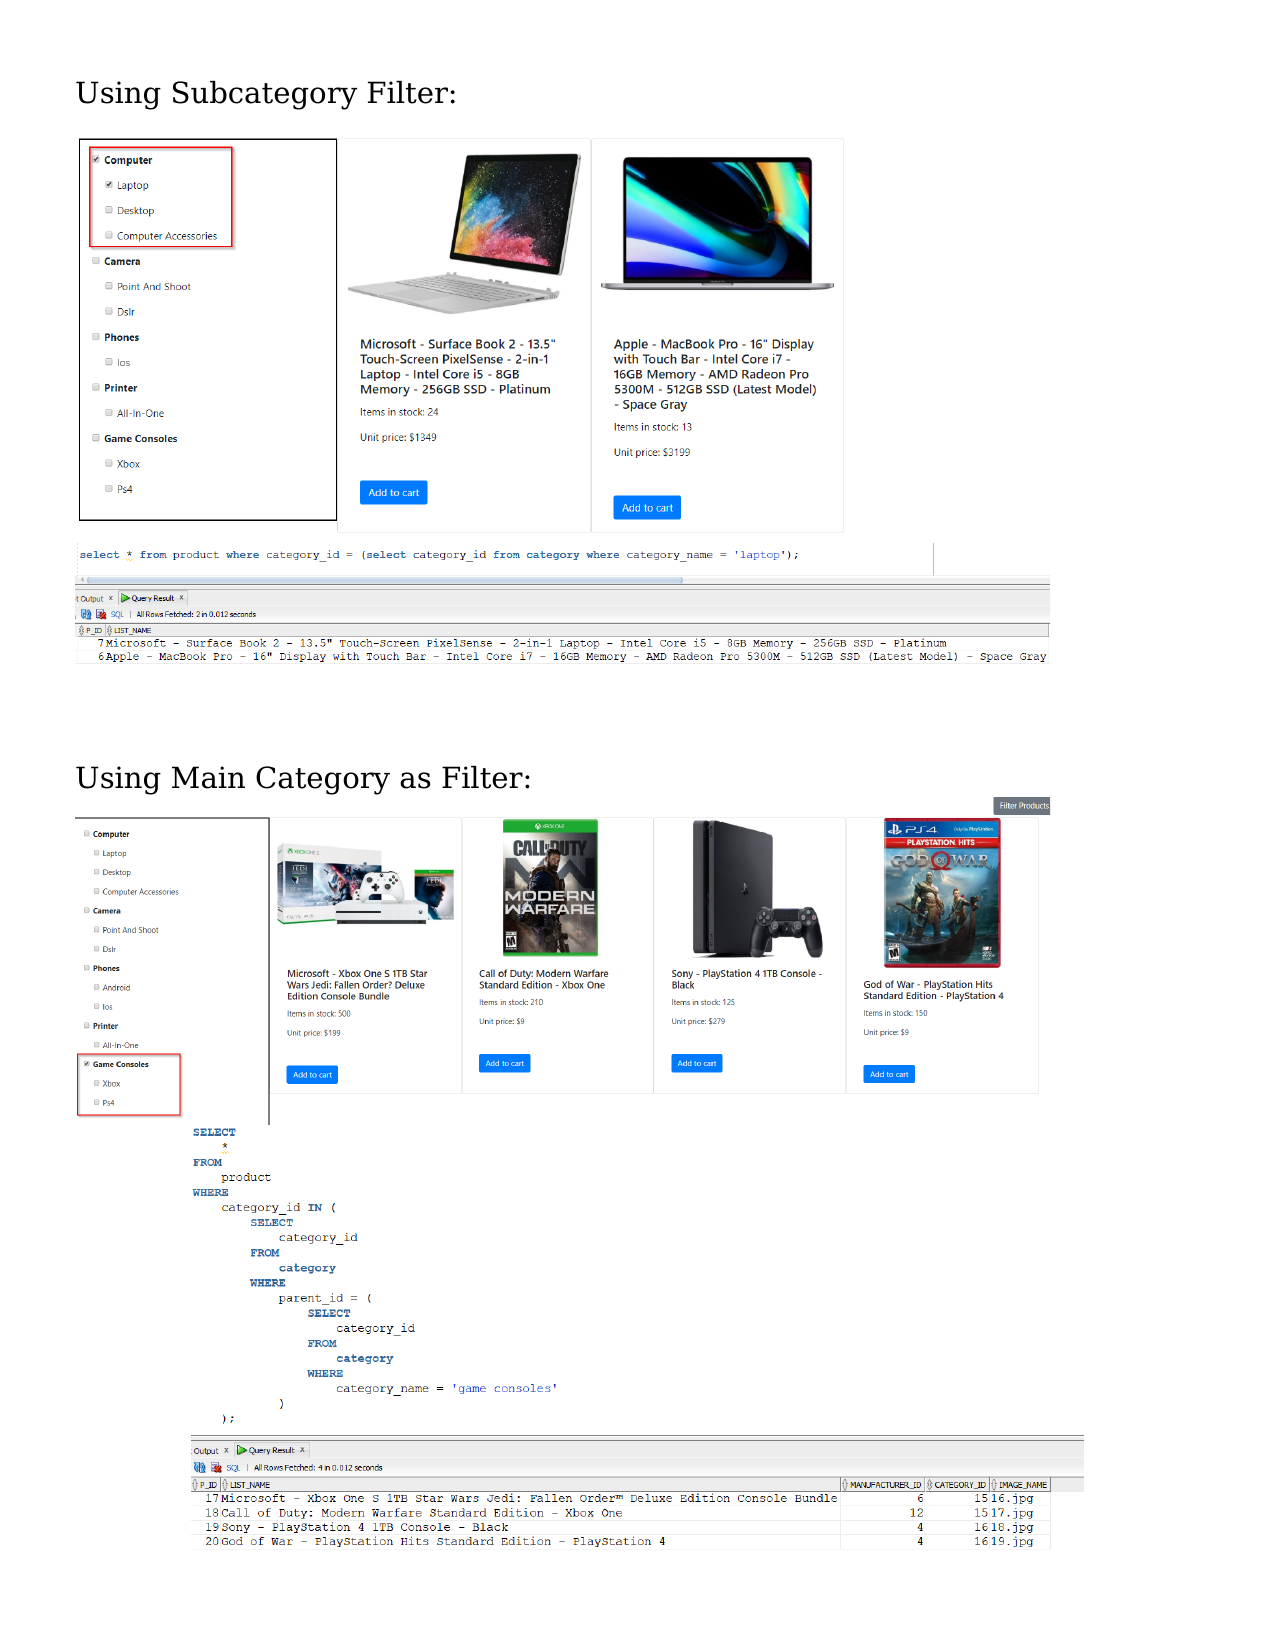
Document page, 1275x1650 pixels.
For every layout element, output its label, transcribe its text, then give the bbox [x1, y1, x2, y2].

text Using Main Category as Filter: [75, 760, 1200, 795]
picture [75, 112, 1050, 535]
picture [75, 543, 1050, 683]
picture [75, 797, 1050, 1125]
picture [191, 1126, 1084, 1562]
